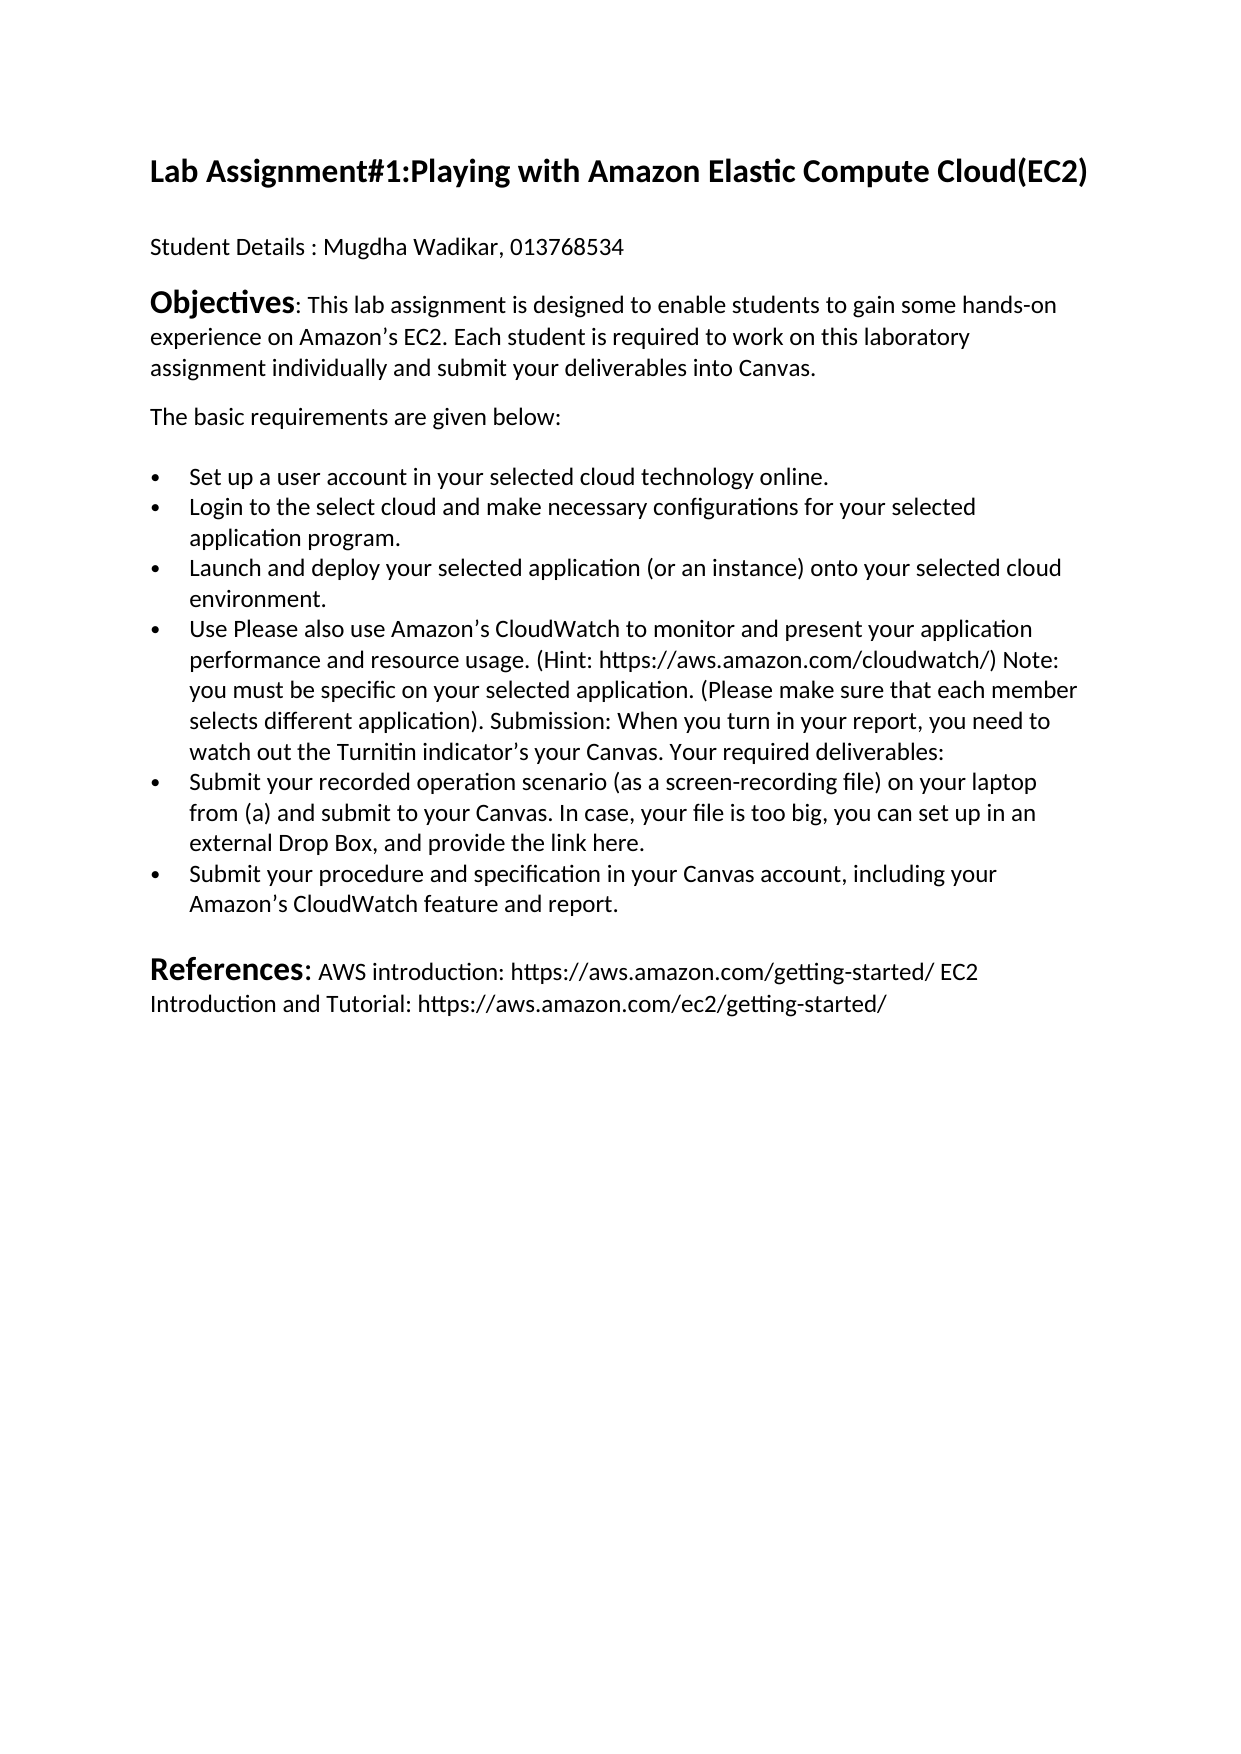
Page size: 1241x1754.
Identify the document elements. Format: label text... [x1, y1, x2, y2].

text References: AWS introduction: https://aws.amazon.com/getting-started/ EC2 Introduction and Tutorial: https://aws.amazon.com/ec2/getting-started/ [150, 948, 1090, 1019]
list Submit your procedure and specification in your Canvas account, including your Amazon’s CloudWatch feature and report. [152, 858, 1090, 919]
text Student Details : Mugdha Wadikar, 013768534 [150, 231, 1090, 262]
text Lab Assignment#1:Playing with Amazon Elastic Compute Cloud(EC2) [150, 150, 1090, 191]
list Use Please also use Amazon’s CloudWatch to monitor and present your application performance and resource usage. (Hint: https://aws.amazon.com/cloudwatch/) Note: you must be specific on your selected application. (Please make sure that each member selects different application). Submission: When you turn in your report, you need to watch out the Turnitin indicator’s your Canvas. Your required deliverables: [152, 613, 1090, 766]
list Set up a user account in your selected cloud technology online. [152, 461, 1090, 491]
list Launch and deploy your selected application (or an instance) onto your selected cloud environment. [152, 552, 1090, 613]
text The basic requirements are given below: [150, 401, 1090, 432]
list Login to the select cloud and make necessary configurations for your selected application program. [152, 491, 1090, 552]
list Submit your recorded operation scenario (as a screen-recording file) on your laptop from (a) and submit to your Canvas. In case, your file is too big, you can set up in an external Drop Box, and provide the link here. [152, 766, 1090, 858]
text Objectives: This lab assignment is designed to enable students to gain some hands-on experience on Amazon’s EC2. Each student is required to work on this laboratory assignment individually and submit your deliverables into Canvas. [150, 281, 1090, 382]
